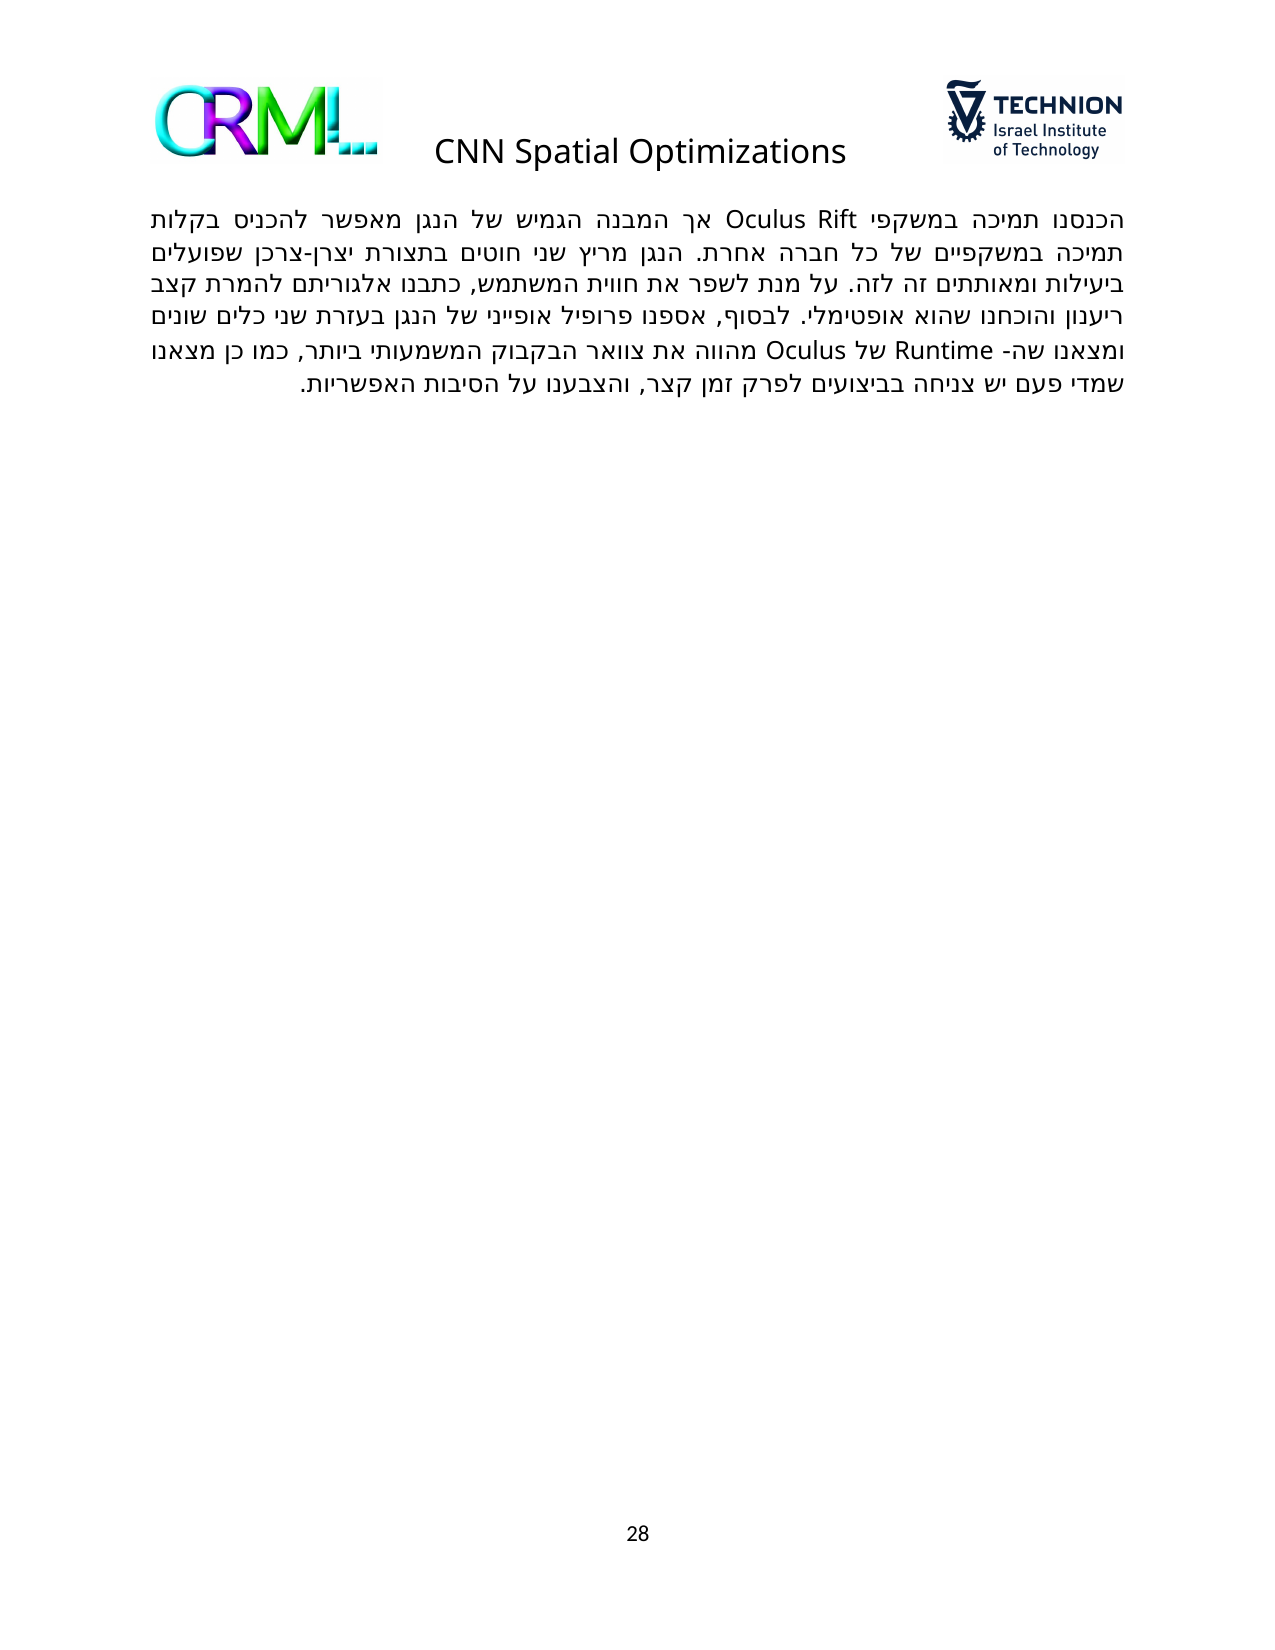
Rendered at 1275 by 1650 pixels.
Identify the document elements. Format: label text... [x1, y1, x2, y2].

picture [150, 77, 384, 164]
picture [942, 75, 1125, 164]
